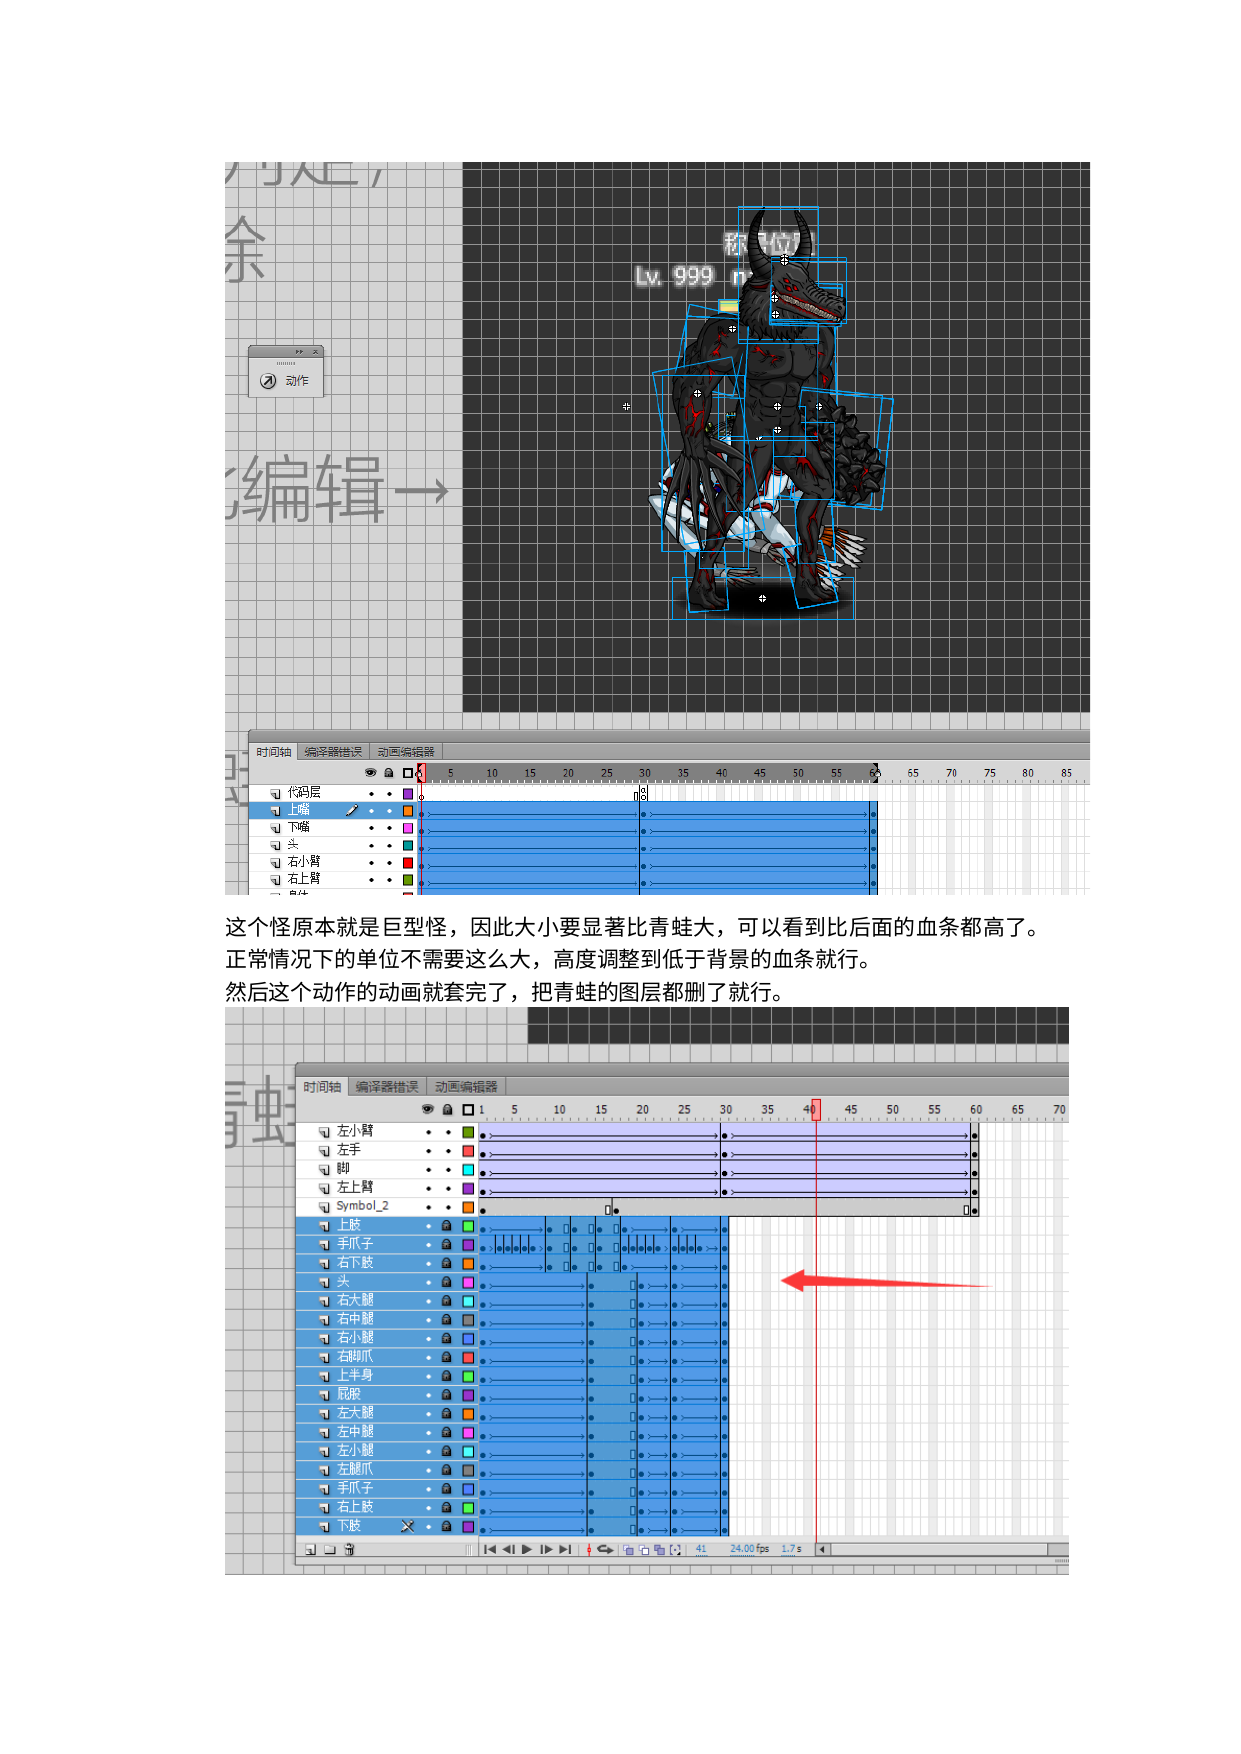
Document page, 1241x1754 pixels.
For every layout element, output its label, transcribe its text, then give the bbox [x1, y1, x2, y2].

picture [225, 162, 1091, 895]
picture [225, 1007, 1069, 1575]
list 这个怪原本就是巨型怪，因此大小要显著比青蛙大，可以看到比后面的血条都高了。正常情况下的单位不需要这么大，高度调整到低于背景的血条就行。 [225, 909, 1053, 974]
list 然后这个动作的动画就套完了，把青蛙的图层都删了就行。 [225, 974, 1053, 1007]
